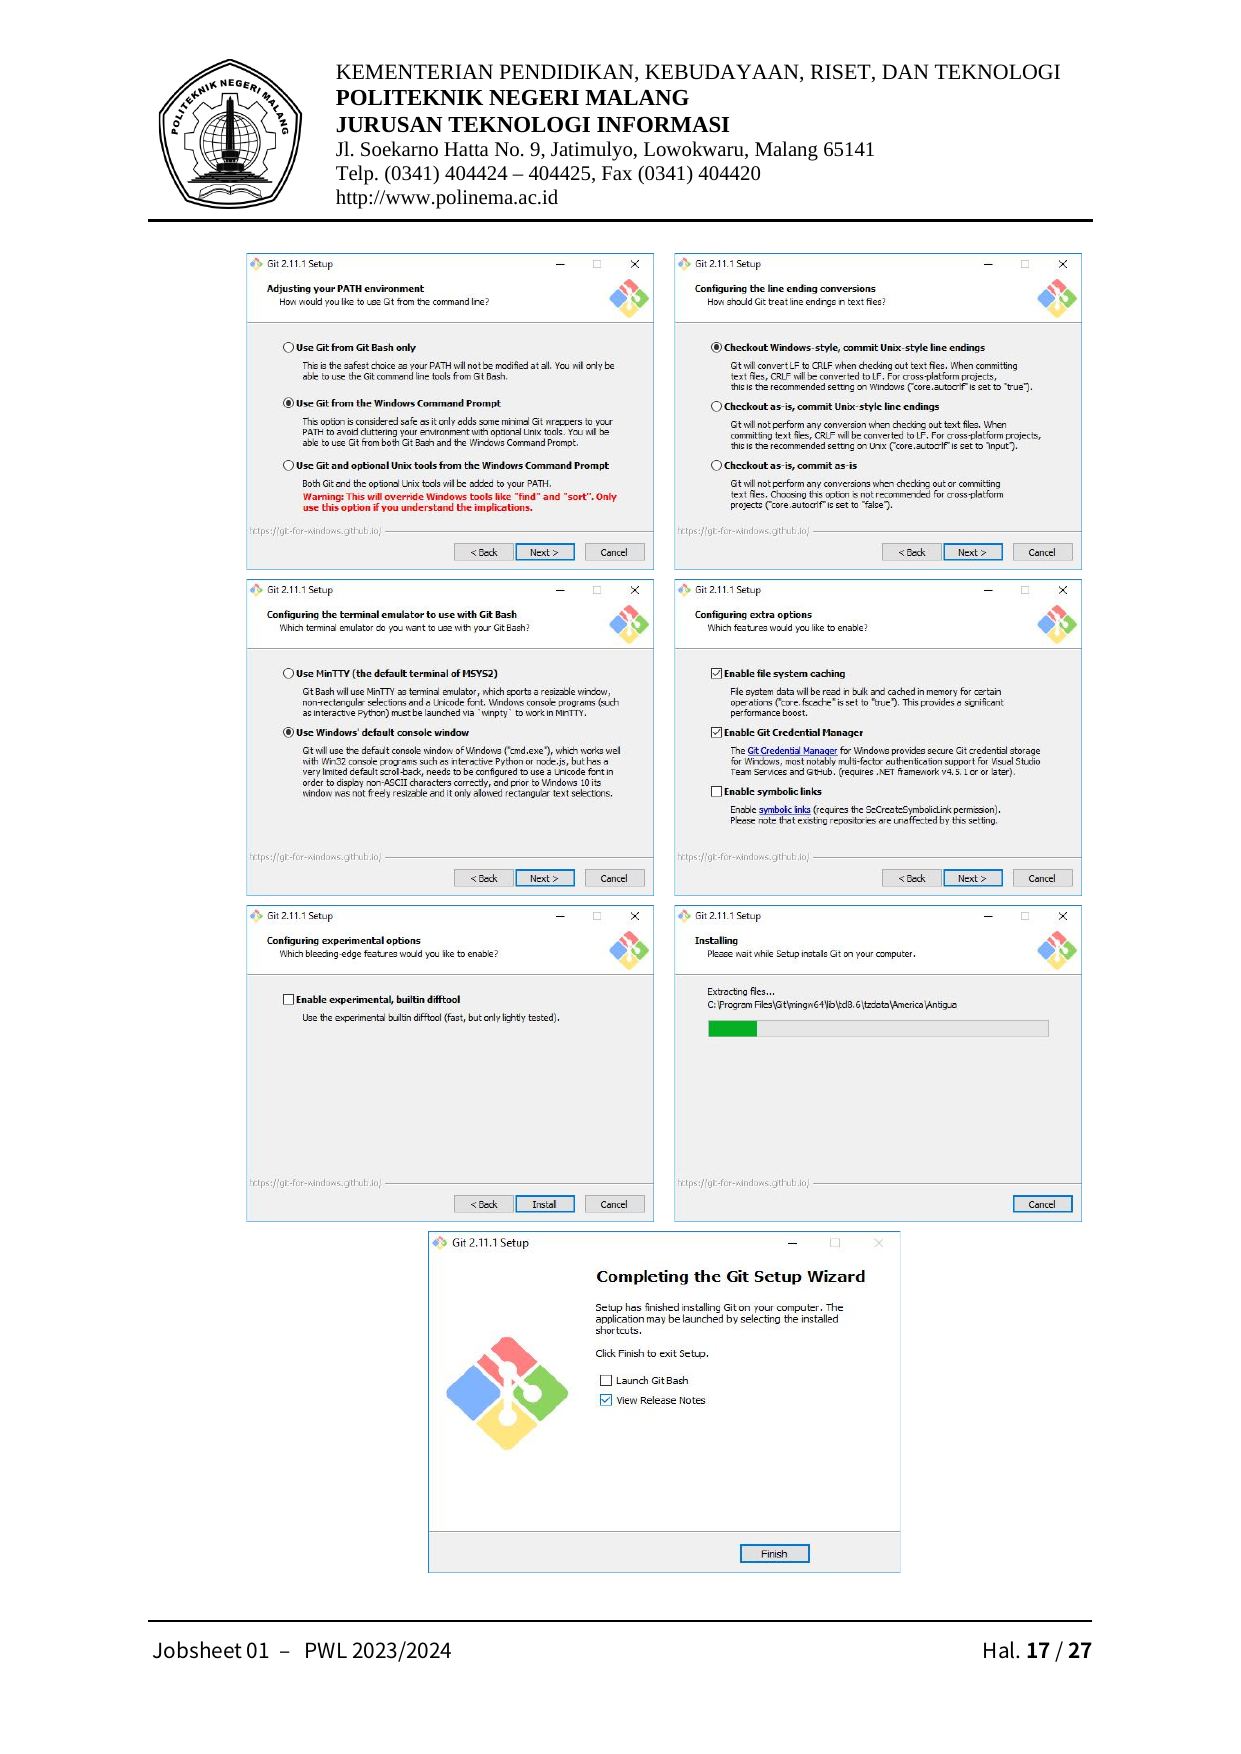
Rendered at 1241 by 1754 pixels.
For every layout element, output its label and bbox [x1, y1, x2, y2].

table_cell [664, 903, 1092, 1228]
table_cell [236, 903, 664, 1228]
picture [674, 905, 1082, 1222]
picture [246, 253, 654, 570]
table_header [664, 250, 1092, 576]
table_cell [236, 576, 664, 902]
picture [246, 905, 654, 1222]
picture [246, 579, 654, 896]
picture [158, 59, 304, 209]
picture [674, 579, 1082, 896]
table_cell [236, 1229, 1092, 1580]
table_header [236, 250, 664, 576]
table_cell [664, 576, 1092, 902]
picture [428, 1231, 901, 1573]
picture [674, 253, 1082, 570]
